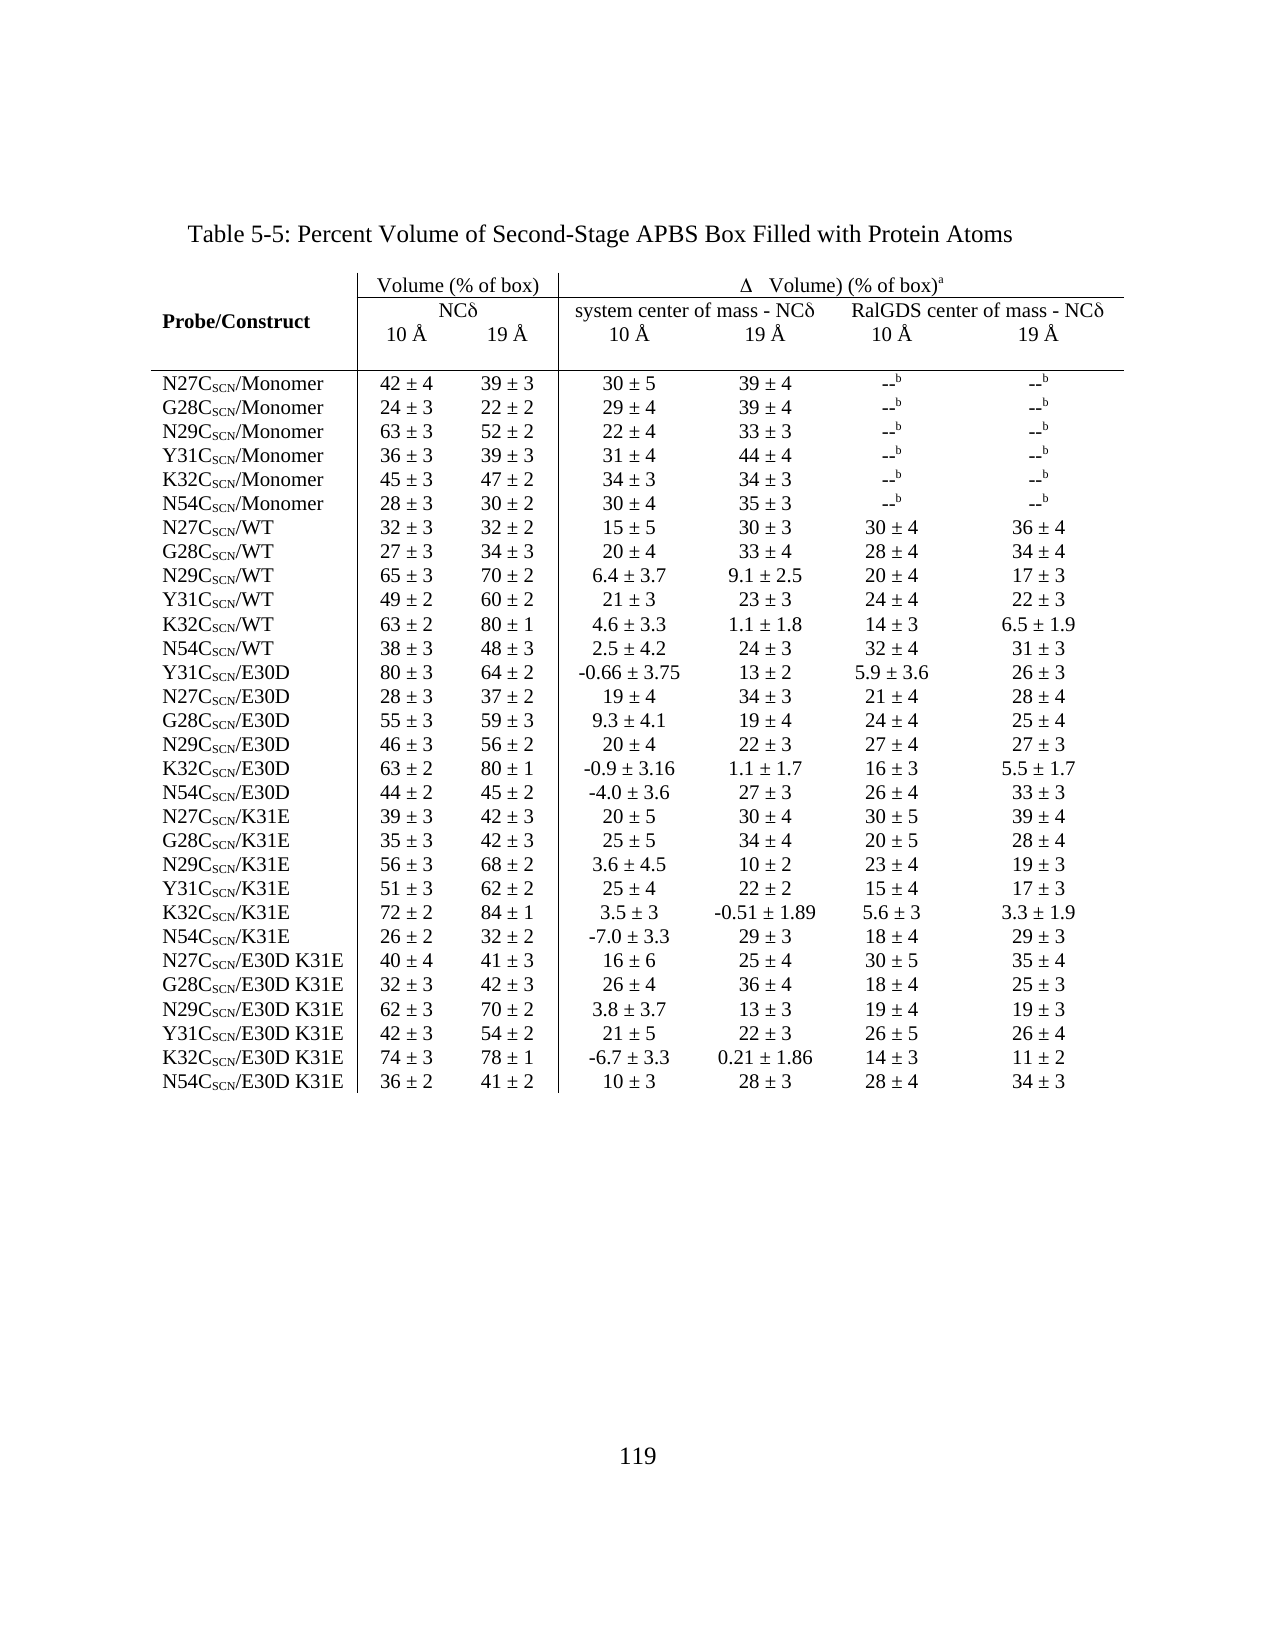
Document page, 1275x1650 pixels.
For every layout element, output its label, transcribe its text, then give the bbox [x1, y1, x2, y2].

table_cell 49 ± 2 [358, 588, 456, 611]
table_cell 27 ± 3 [953, 732, 1124, 756]
table_cell 16 ± 6 [559, 948, 699, 972]
table_cell 19 ± 3 [953, 996, 1124, 1021]
table_cell 80 ± 3 [358, 660, 456, 684]
table_cell 20 ± 5 [831, 828, 952, 852]
table_cell 26 ± 2 [358, 924, 456, 948]
table_cell 26 ± 4 [559, 973, 699, 996]
table_cell 10 Å [358, 322, 456, 370]
table_cell 31 ± 4 [559, 443, 699, 467]
table_cell --b [831, 371, 952, 395]
table_cell 10 ± 3 [559, 1069, 699, 1093]
table_cell 21 ± 5 [559, 1021, 699, 1044]
table_cell 28 ± 3 [699, 1069, 831, 1093]
table_cell 2.5 ± 4.2 [559, 636, 699, 659]
table_cell NC [358, 298, 558, 322]
table_cell K32CSCN/E30D K31E [151, 1045, 357, 1069]
table_cell 25 ± 5 [559, 828, 699, 852]
table_cell 54 ± 2 [456, 1021, 558, 1044]
table_cell G28CSCN/E30D K31E [151, 973, 357, 996]
table_cell 28 ± 4 [831, 539, 952, 563]
table_cell Y31CSCN/E30D K31E [151, 1021, 357, 1044]
table_cell 42 ± 3 [456, 828, 558, 852]
table_cell 19 Å [456, 322, 558, 370]
table_cell 3.6 ± 4.5 [559, 852, 699, 876]
table_cell 31 ± 3 [953, 636, 1124, 659]
table_cell 22 ± 4 [559, 419, 699, 443]
table_cell -6.7 ± 3.3 [559, 1045, 699, 1069]
table_cell system center of mass - NC [559, 298, 831, 322]
table_cell 47 ± 2 [456, 467, 558, 491]
table_cell 28 ± 4 [953, 684, 1124, 708]
table_cell 1.1 ± 1.8 [699, 611, 831, 636]
table_cell N54CSCN/Monomer [151, 491, 357, 515]
table_cell 80 ± 1 [456, 611, 558, 636]
table_cell 14 ± 3 [831, 611, 952, 636]
table_cell --b [831, 395, 952, 419]
table_cell 34 ± 4 [699, 828, 831, 852]
table_cell 36 ± 4 [699, 973, 831, 996]
table_cell 36 ± 3 [358, 443, 456, 467]
table_cell G28CSCN/E30D [151, 708, 357, 732]
table_cell 19 Å [953, 322, 1124, 370]
table_cell 64 ± 2 [456, 660, 558, 684]
table_cell 17 ± 3 [953, 876, 1124, 900]
table_cell 19 Å [699, 322, 831, 370]
table_cell -0.9 ± 3.16 [559, 756, 699, 780]
table_cell 45 ± 2 [456, 780, 558, 804]
table_cell 5.6 ± 3 [831, 900, 952, 924]
table_cell -0.66 ± 3.75 [559, 660, 699, 684]
table_cell 35 ± 4 [953, 948, 1124, 972]
table_cell 35 ± 3 [699, 491, 831, 515]
table_cell --b [831, 467, 952, 491]
table_cell 32 ± 3 [358, 973, 456, 996]
table_cell 40 ± 4 [358, 948, 456, 972]
table_cell --b [953, 419, 1124, 443]
table_header Probe/Construct [151, 273, 357, 370]
table_cell 48 ± 3 [456, 636, 558, 659]
table_cell 13 ± 2 [699, 660, 831, 684]
table_cell 15 ± 4 [831, 876, 952, 900]
table_cell 23 ± 4 [831, 852, 952, 876]
table_cell 22 ± 2 [699, 876, 831, 900]
table_cell 3.3 ± 1.9 [953, 900, 1124, 924]
table_cell 19 ± 3 [953, 852, 1124, 876]
table_cell -7.0 ± 3.3 [559, 924, 699, 948]
table_cell 39 ± 3 [358, 804, 456, 828]
table_cell 15 ± 5 [559, 515, 699, 539]
table_cell 4.6 ± 3.3 [559, 611, 699, 636]
table_cell 3.8 ± 3.7 [559, 996, 699, 1021]
table_cell 20 ± 4 [559, 539, 699, 563]
table_cell 78 ± 1 [456, 1045, 558, 1069]
table_cell K32CSCN/E30D [151, 756, 357, 780]
table_cell --b [953, 395, 1124, 419]
table_cell N29CSCN/WT [151, 563, 357, 587]
table_cell 9.3 ± 4.1 [559, 708, 699, 732]
table_cell 36 ± 2 [358, 1069, 456, 1093]
table_cell 37 ± 2 [456, 684, 558, 708]
table_cell 20 ± 4 [831, 563, 952, 587]
table_cell 39 ± 4 [953, 804, 1124, 828]
table_cell 62 ± 2 [456, 876, 558, 900]
table_cell 72 ± 2 [358, 900, 456, 924]
table_cell 65 ± 3 [358, 563, 456, 587]
table_cell 70 ± 2 [456, 563, 558, 587]
table_cell K32CSCN/WT [151, 611, 357, 636]
table_cell 35 ± 3 [358, 828, 456, 852]
table_cell 19 ± 4 [699, 708, 831, 732]
table_cell 33 ± 3 [953, 780, 1124, 804]
table_cell --b [953, 371, 1124, 395]
table_cell 20 ± 4 [559, 732, 699, 756]
table_cell 3.5 ± 3 [559, 900, 699, 924]
table_cell N27CSCN/E30D K31E [151, 948, 357, 972]
table_cell 25 ± 4 [559, 876, 699, 900]
table_cell 70 ± 2 [456, 996, 558, 1021]
table_cell 24 ± 3 [699, 636, 831, 659]
table_cell 62 ± 3 [358, 996, 456, 1021]
table_cell 14 ± 3 [831, 1045, 952, 1069]
table_cell 59 ± 3 [456, 708, 558, 732]
table_cell 39 ± 3 [456, 371, 558, 395]
table_cell K32CSCN/K31E [151, 900, 357, 924]
table_cell 25 ± 3 [953, 973, 1124, 996]
table_cell 42 ± 4 [358, 371, 456, 395]
table_cell N29CSCN/E30D [151, 732, 357, 756]
table_cell 45 ± 3 [358, 467, 456, 491]
table_cell 6.5 ± 1.9 [953, 611, 1124, 636]
table_cell 56 ± 2 [456, 732, 558, 756]
table_cell 33 ± 3 [699, 419, 831, 443]
table_cell 36 ± 4 [953, 515, 1124, 539]
table_cell 29 ± 3 [953, 924, 1124, 948]
table_cell 24 ± 4 [831, 708, 952, 732]
table_cell 22 ± 3 [699, 732, 831, 756]
table_cell G28CSCN/Monomer [151, 395, 357, 419]
table_cell N54CSCN/K31E [151, 924, 357, 948]
table_cell N29CSCN/E30D K31E [151, 996, 357, 1021]
table_cell 28 ± 4 [953, 828, 1124, 852]
table_cell 30 ± 5 [559, 371, 699, 395]
table_cell 52 ± 2 [456, 419, 558, 443]
table_cell 34 ± 4 [953, 539, 1124, 563]
table_cell 9.1 ± 2.5 [699, 563, 831, 587]
table_cell 24 ± 4 [831, 588, 952, 611]
table_cell K32CSCN/Monomer [151, 467, 357, 491]
table_cell 60 ± 2 [456, 588, 558, 611]
table_cell Y31CSCN/WT [151, 588, 357, 611]
table_cell 29 ± 3 [699, 924, 831, 948]
table_cell N29CSCN/K31E [151, 852, 357, 876]
table_cell N27CSCN/E30D [151, 684, 357, 708]
table_cell N27CSCN/WT [151, 515, 357, 539]
table_cell 23 ± 3 [699, 588, 831, 611]
table_cell 16 ± 3 [831, 756, 952, 780]
table_cell 18 ± 4 [831, 924, 952, 948]
table_cell 84 ± 1 [456, 900, 558, 924]
table_cell G28CSCN/WT [151, 539, 357, 563]
table_cell 38 ± 3 [358, 636, 456, 659]
table_cell 10 Å [559, 322, 699, 370]
table_cell 10 Å [831, 322, 952, 370]
table_cell N29CSCN/Monomer [151, 419, 357, 443]
table_cell 80 ± 1 [456, 756, 558, 780]
table_cell --b [831, 419, 952, 443]
table_cell 21 ± 3 [559, 588, 699, 611]
table_cell 39 ± 4 [699, 371, 831, 395]
table_cell 22 ± 3 [699, 1021, 831, 1044]
table_cell 55 ± 3 [358, 708, 456, 732]
table_cell 22 ± 2 [456, 395, 558, 419]
table_cell 34 ± 3 [699, 467, 831, 491]
table_cell 19 ± 4 [831, 996, 952, 1021]
table_cell 13 ± 3 [699, 996, 831, 1021]
table_cell 27 ± 3 [699, 780, 831, 804]
table_cell 63 ± 2 [358, 611, 456, 636]
table_cell 27 ± 4 [831, 732, 952, 756]
table_cell 30 ± 4 [699, 804, 831, 828]
table_cell 34 ± 3 [456, 539, 558, 563]
table_cell 28 ± 3 [358, 684, 456, 708]
table_cell 20 ± 5 [559, 804, 699, 828]
table_cell 74 ± 3 [358, 1045, 456, 1069]
table_cell --b [953, 443, 1124, 467]
table_cell --b [831, 443, 952, 467]
table_cell 18 ± 4 [831, 973, 952, 996]
table_cell 30 ± 4 [559, 491, 699, 515]
table_cell N27CSCN/K31E [151, 804, 357, 828]
table_cell N54CSCN/E30D K31E [151, 1069, 357, 1093]
table_cell 0.21 ± 1.86 [699, 1045, 831, 1069]
table_cell 68 ± 2 [456, 852, 558, 876]
table_header Volume (% of box) [358, 273, 558, 297]
table_cell 24 ± 3 [358, 395, 456, 419]
table_cell 28 ± 3 [358, 491, 456, 515]
table_cell 63 ± 2 [358, 756, 456, 780]
table_cell 1.1 ± 1.7 [699, 756, 831, 780]
table_cell 28 ± 4 [831, 1069, 952, 1093]
table_cell 10 ± 2 [699, 852, 831, 876]
table_cell 34 ± 3 [699, 684, 831, 708]
table_cell 21 ± 4 [831, 684, 952, 708]
table_cell 29 ± 4 [559, 395, 699, 419]
table_header Volume) (% of box)a [559, 273, 1124, 297]
table_cell N54CSCN/E30D [151, 780, 357, 804]
table_cell G28CSCN/K31E [151, 828, 357, 852]
table_cell 51 ± 3 [358, 876, 456, 900]
table_cell 44 ± 2 [358, 780, 456, 804]
table_cell 34 ± 3 [559, 467, 699, 491]
table_cell --b [953, 491, 1124, 515]
table_cell 19 ± 4 [559, 684, 699, 708]
table_cell 41 ± 3 [456, 948, 558, 972]
table_cell 26 ± 4 [831, 780, 952, 804]
table_cell Y31CSCN/K31E [151, 876, 357, 900]
table_cell Y31CSCN/E30D [151, 660, 357, 684]
table_cell 42 ± 3 [456, 804, 558, 828]
table_cell --b [953, 467, 1124, 491]
table_cell 44 ± 4 [699, 443, 831, 467]
table_cell 46 ± 3 [358, 732, 456, 756]
table_cell 32 ± 2 [456, 515, 558, 539]
table_cell --b [831, 491, 952, 515]
table_cell 30 ± 2 [456, 491, 558, 515]
table_cell RalGDS center of mass - NC [831, 298, 1124, 322]
table_cell N54CSCN/WT [151, 636, 357, 659]
table_cell 26 ± 4 [953, 1021, 1124, 1044]
table_cell 32 ± 3 [358, 515, 456, 539]
table_cell 63 ± 3 [358, 419, 456, 443]
table_cell 11 ± 2 [953, 1045, 1124, 1069]
table_cell 17 ± 3 [953, 563, 1124, 587]
table_cell Y31CSCN/Monomer [151, 443, 357, 467]
table_cell 30 ± 3 [699, 515, 831, 539]
table_cell 32 ± 2 [456, 924, 558, 948]
table_cell -0.51 ± 1.89 [699, 900, 831, 924]
table_cell 22 ± 3 [953, 588, 1124, 611]
table_cell 6.4 ± 3.7 [559, 563, 699, 587]
table_cell 25 ± 4 [953, 708, 1124, 732]
table_cell -4.0 ± 3.6 [559, 780, 699, 804]
table_cell 33 ± 4 [699, 539, 831, 563]
table_cell 25 ± 4 [699, 948, 831, 972]
table_cell 5.9 ± 3.6 [831, 660, 952, 684]
table_cell 42 ± 3 [358, 1021, 456, 1044]
table_cell 30 ± 4 [831, 515, 952, 539]
table_cell 41 ± 2 [456, 1069, 558, 1093]
table_cell N27CSCN/Monomer [151, 371, 357, 395]
table_cell 27 ± 3 [358, 539, 456, 563]
table_cell 30 ± 5 [831, 948, 952, 972]
table_cell 39 ± 3 [456, 443, 558, 467]
table_cell 39 ± 4 [699, 395, 831, 419]
table_cell 5.5 ± 1.7 [953, 756, 1124, 780]
table_cell 42 ± 3 [456, 973, 558, 996]
table_cell 34 ± 3 [953, 1069, 1124, 1093]
table_cell 30 ± 5 [831, 804, 952, 828]
table_cell 32 ± 4 [831, 636, 952, 659]
table_cell 56 ± 3 [358, 852, 456, 876]
table_cell 26 ± 3 [953, 660, 1124, 684]
table_cell 26 ± 5 [831, 1021, 952, 1044]
